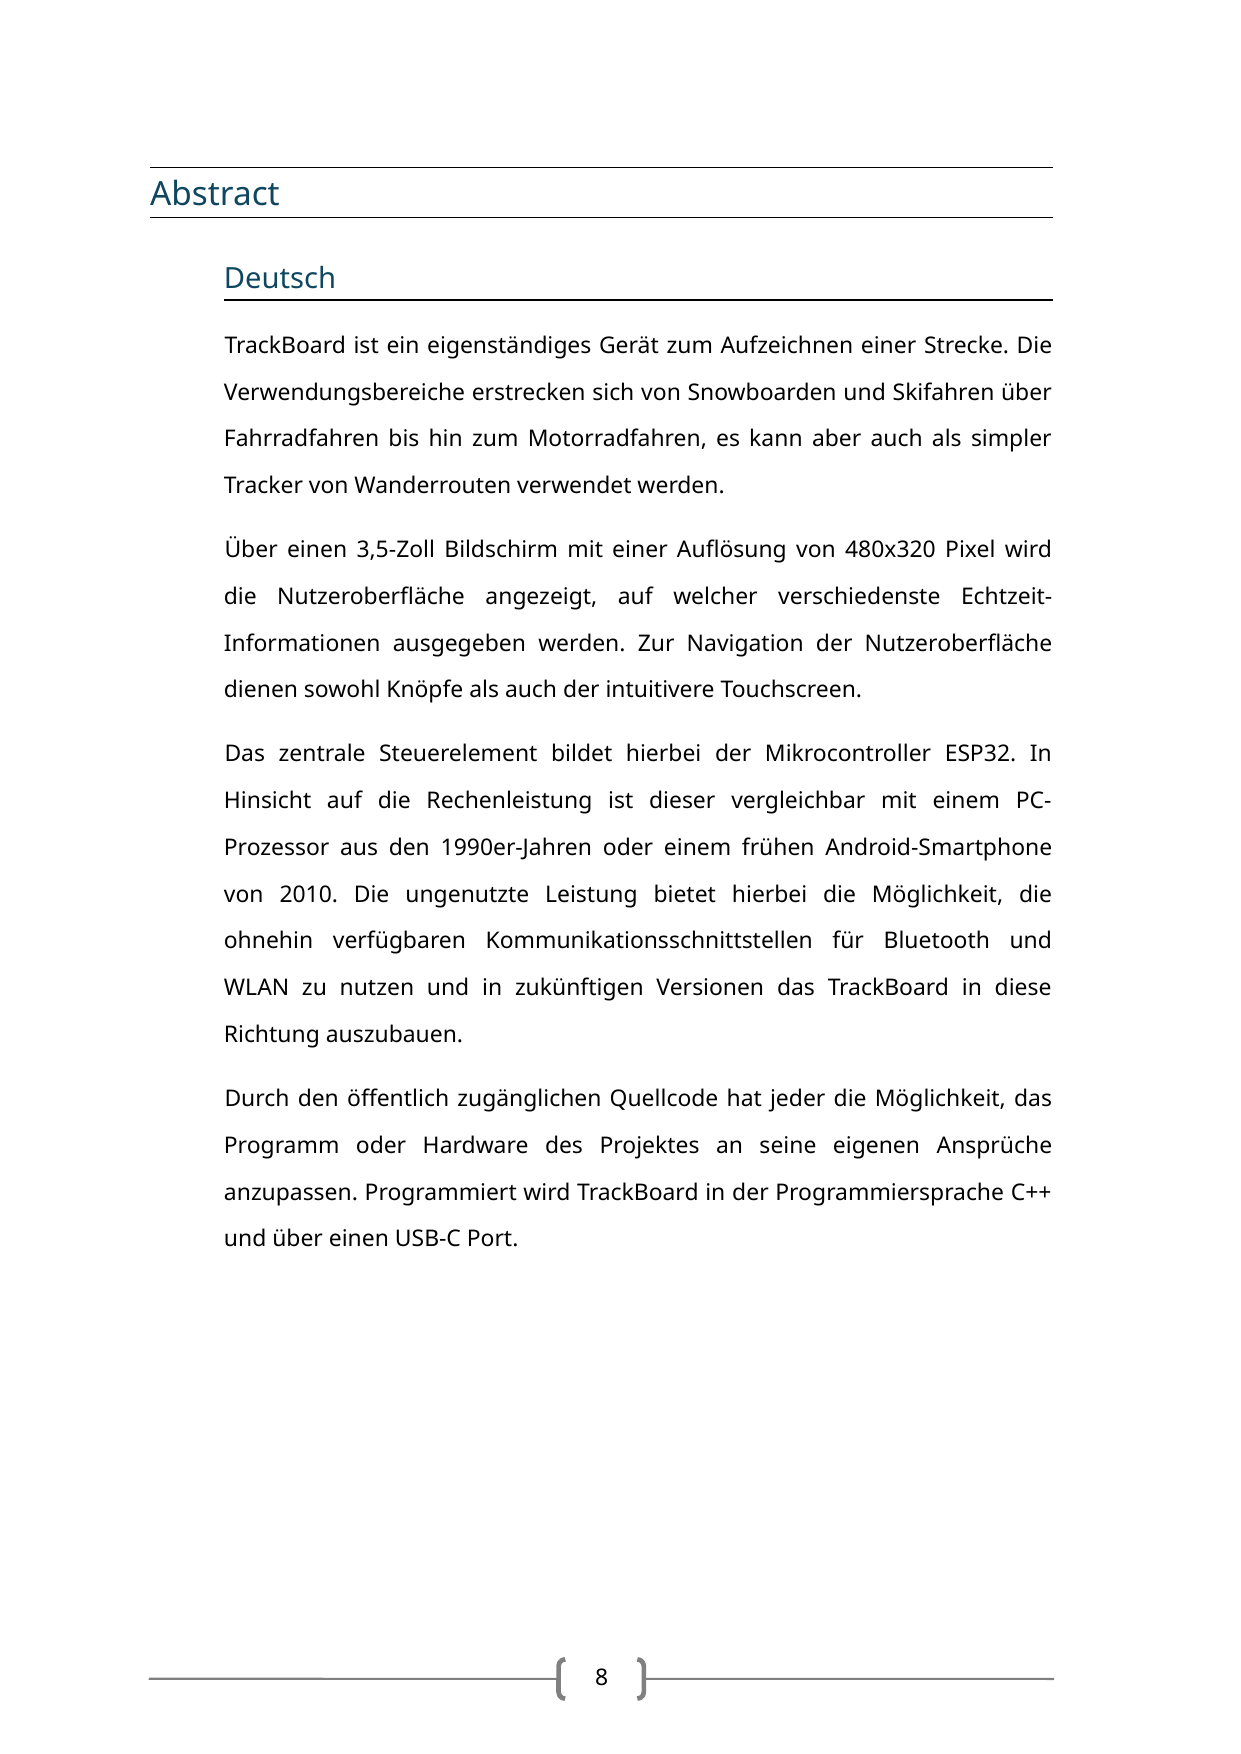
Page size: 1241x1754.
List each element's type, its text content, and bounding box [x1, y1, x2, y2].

subtitle Abstract [150, 168, 1053, 217]
text Das zentrale Steuerelement bildet hierbei der Mikrocontroller ESP32. In Hinsicht auf die Rechenleistung ist dieser vergleichbar mit einem PC-Prozessor aus den 1990er-Jahren oder einem frühen Android-Smartphone von 2010. Die ungenutzte Leistung bietet hierbei die Möglichkeit, die ohnehin verfügbaren Kommunikationsschnittstellen für Bluetooth und WLAN zu nutzen und in zukünftigen Versionen das TrackBoard in diese Richtung auszubauen. [224, 737, 1053, 1049]
subtitle Deutsch [224, 258, 1053, 299]
text Durch den öffentlich zugänglichen Quellcode hat jeder die Möglichkeit, das Programm oder Hardware des Projektes an seine eigenen Ansprüche anzupassen. Programmiert wird TrackBoard in der Programmiersprache C++ und über einen USB-C Port. [224, 1082, 1053, 1254]
text Über einen 3,5-Zoll Bildschirm mit einer Auflösung von 480x320 Pixel wird die Nutzeroberfläche angezeigt, auf welcher verschiedenste Echtzeit-Informationen ausgegeben werden. Zur Navigation der Nutzeroberfläche dienen sowohl Knöpfe als auch der intuitivere Touchscreen. [224, 533, 1053, 705]
text TrackBoard ist ein eigenständiges Gerät zum Aufzeichnen einer Strecke. Die Verwendungsbereiche erstrecken sich von Snowboarden und Skifahren über Fahrradfahren bis hin zum Motorradfahren, es kann aber auch als simpler Tracker von Wanderrouten verwendet werden. [224, 329, 1053, 501]
